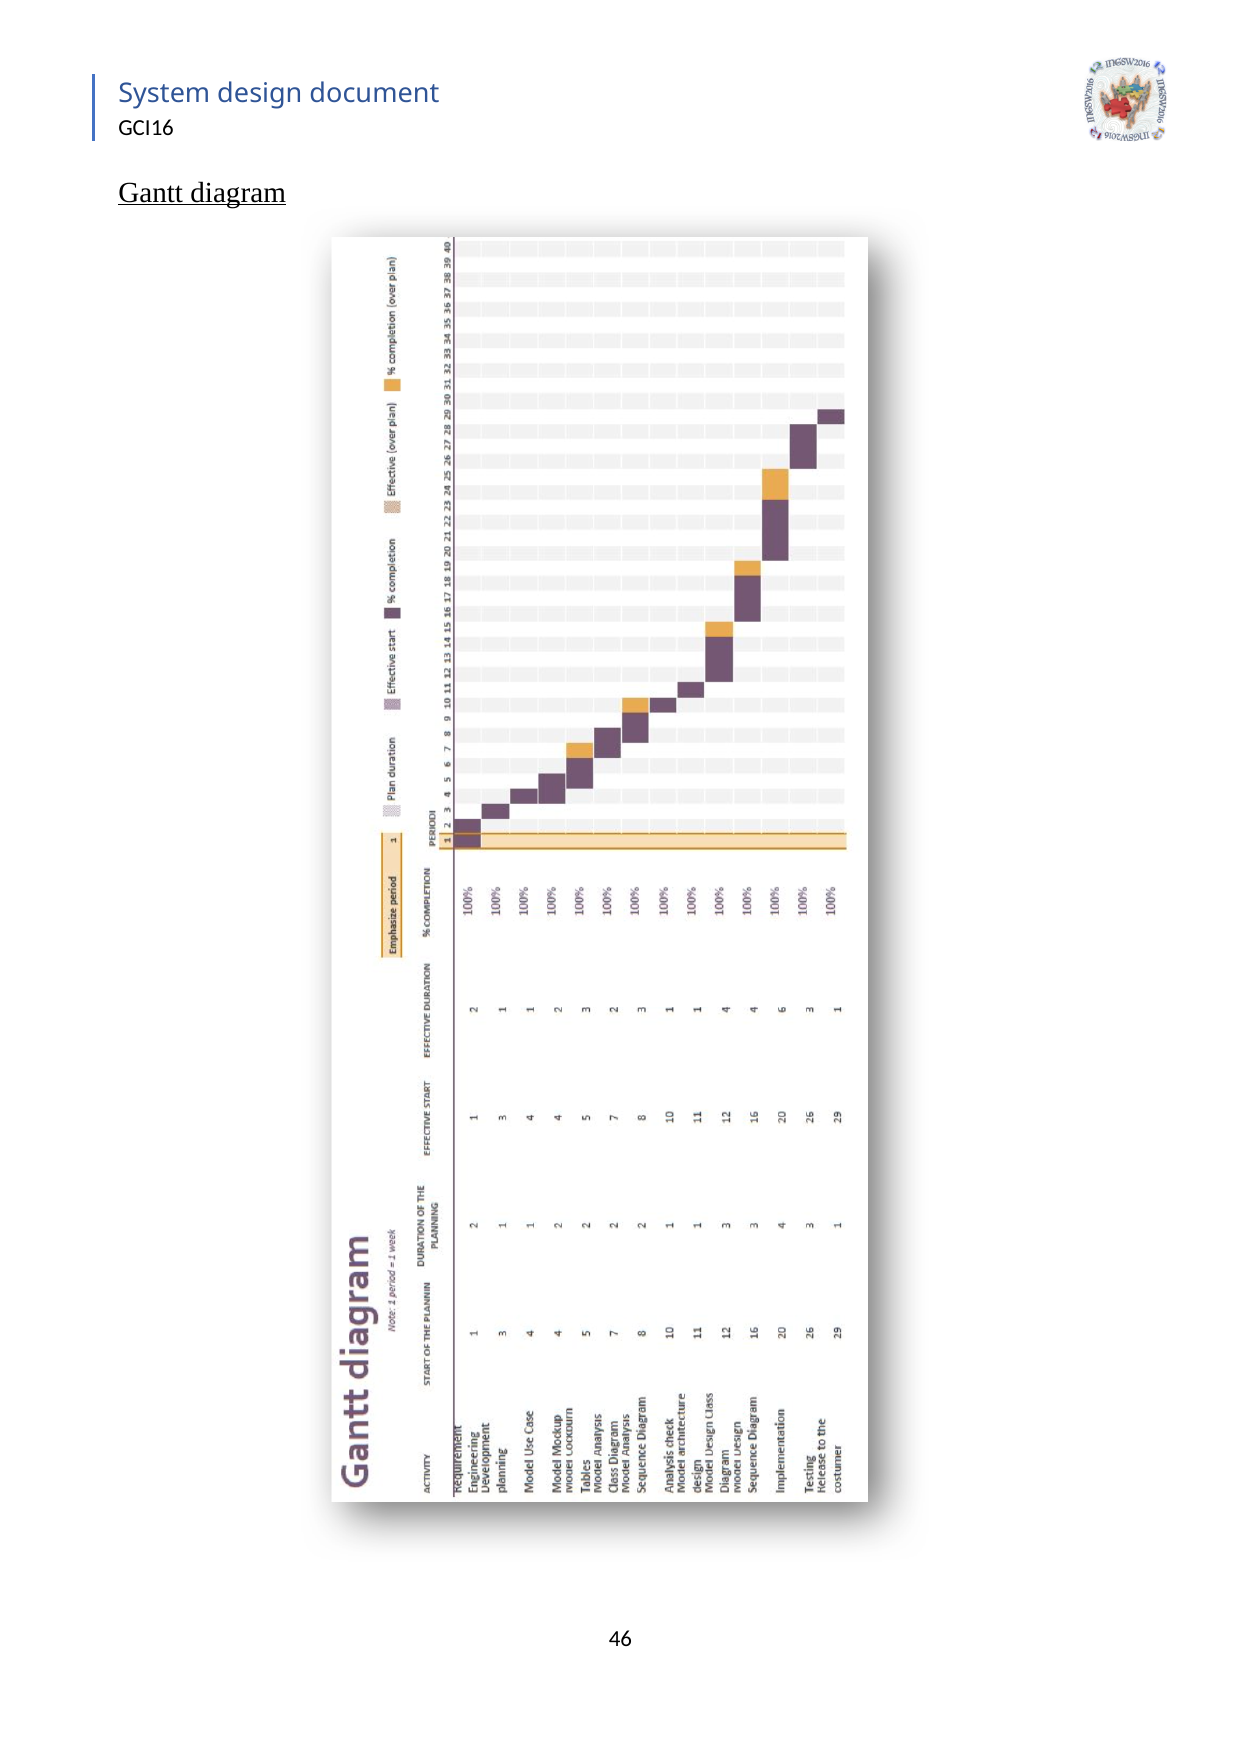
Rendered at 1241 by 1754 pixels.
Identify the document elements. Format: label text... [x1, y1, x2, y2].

subtitle Gantt diagram [118, 175, 1122, 208]
picture [332, 238, 868, 1502]
picture [1076, 55, 1171, 149]
